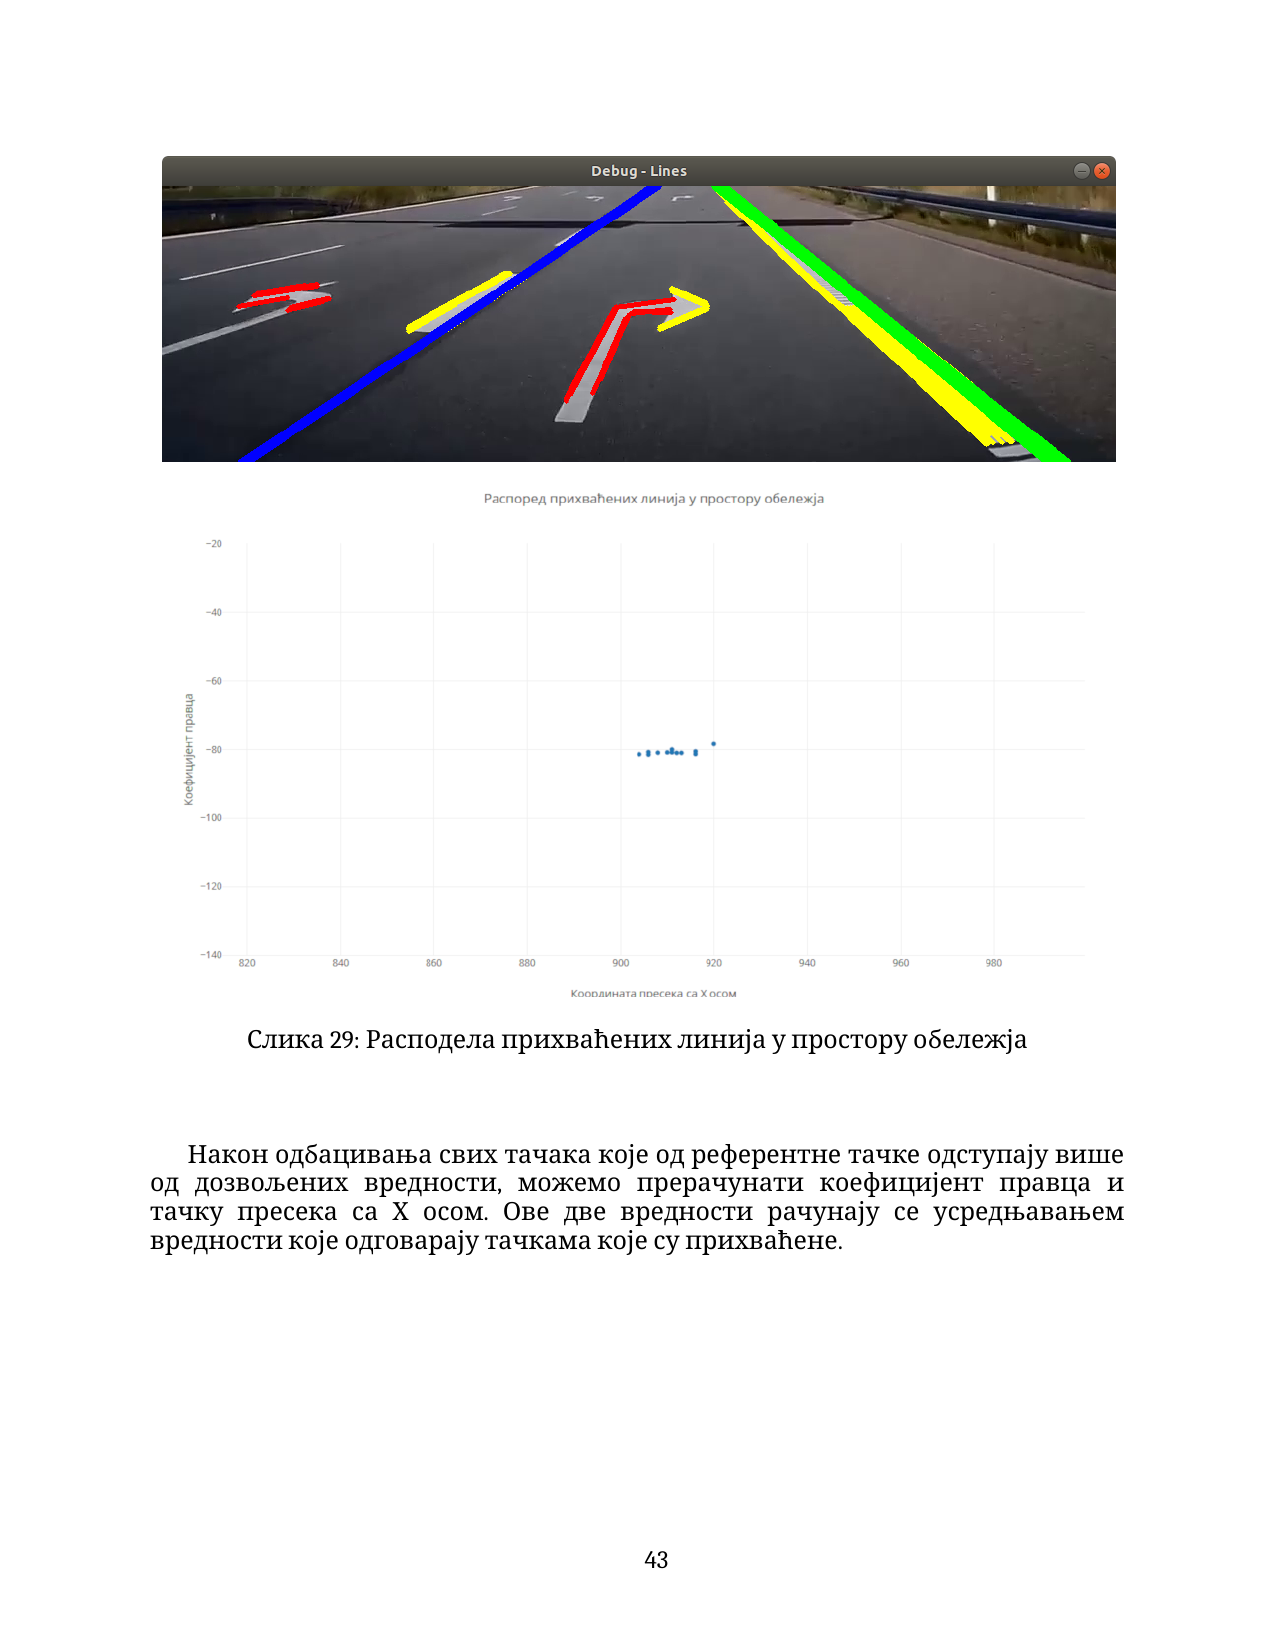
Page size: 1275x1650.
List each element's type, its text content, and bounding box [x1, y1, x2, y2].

title Слика 29: Расподела прихваћених линија у простору обележја [150, 1026, 1125, 1054]
picture [150, 150, 1125, 997]
text Након одбацивања свих тачака које од референтне тачке одступају више од дозвољених вредности, можемо прерачунати коефицијент правца и тачку пресека са Х осом. Ове две вредности рачунају се усредњавањем вредности које одговарају тачкама које су прихваћене. [150, 1141, 1125, 1256]
